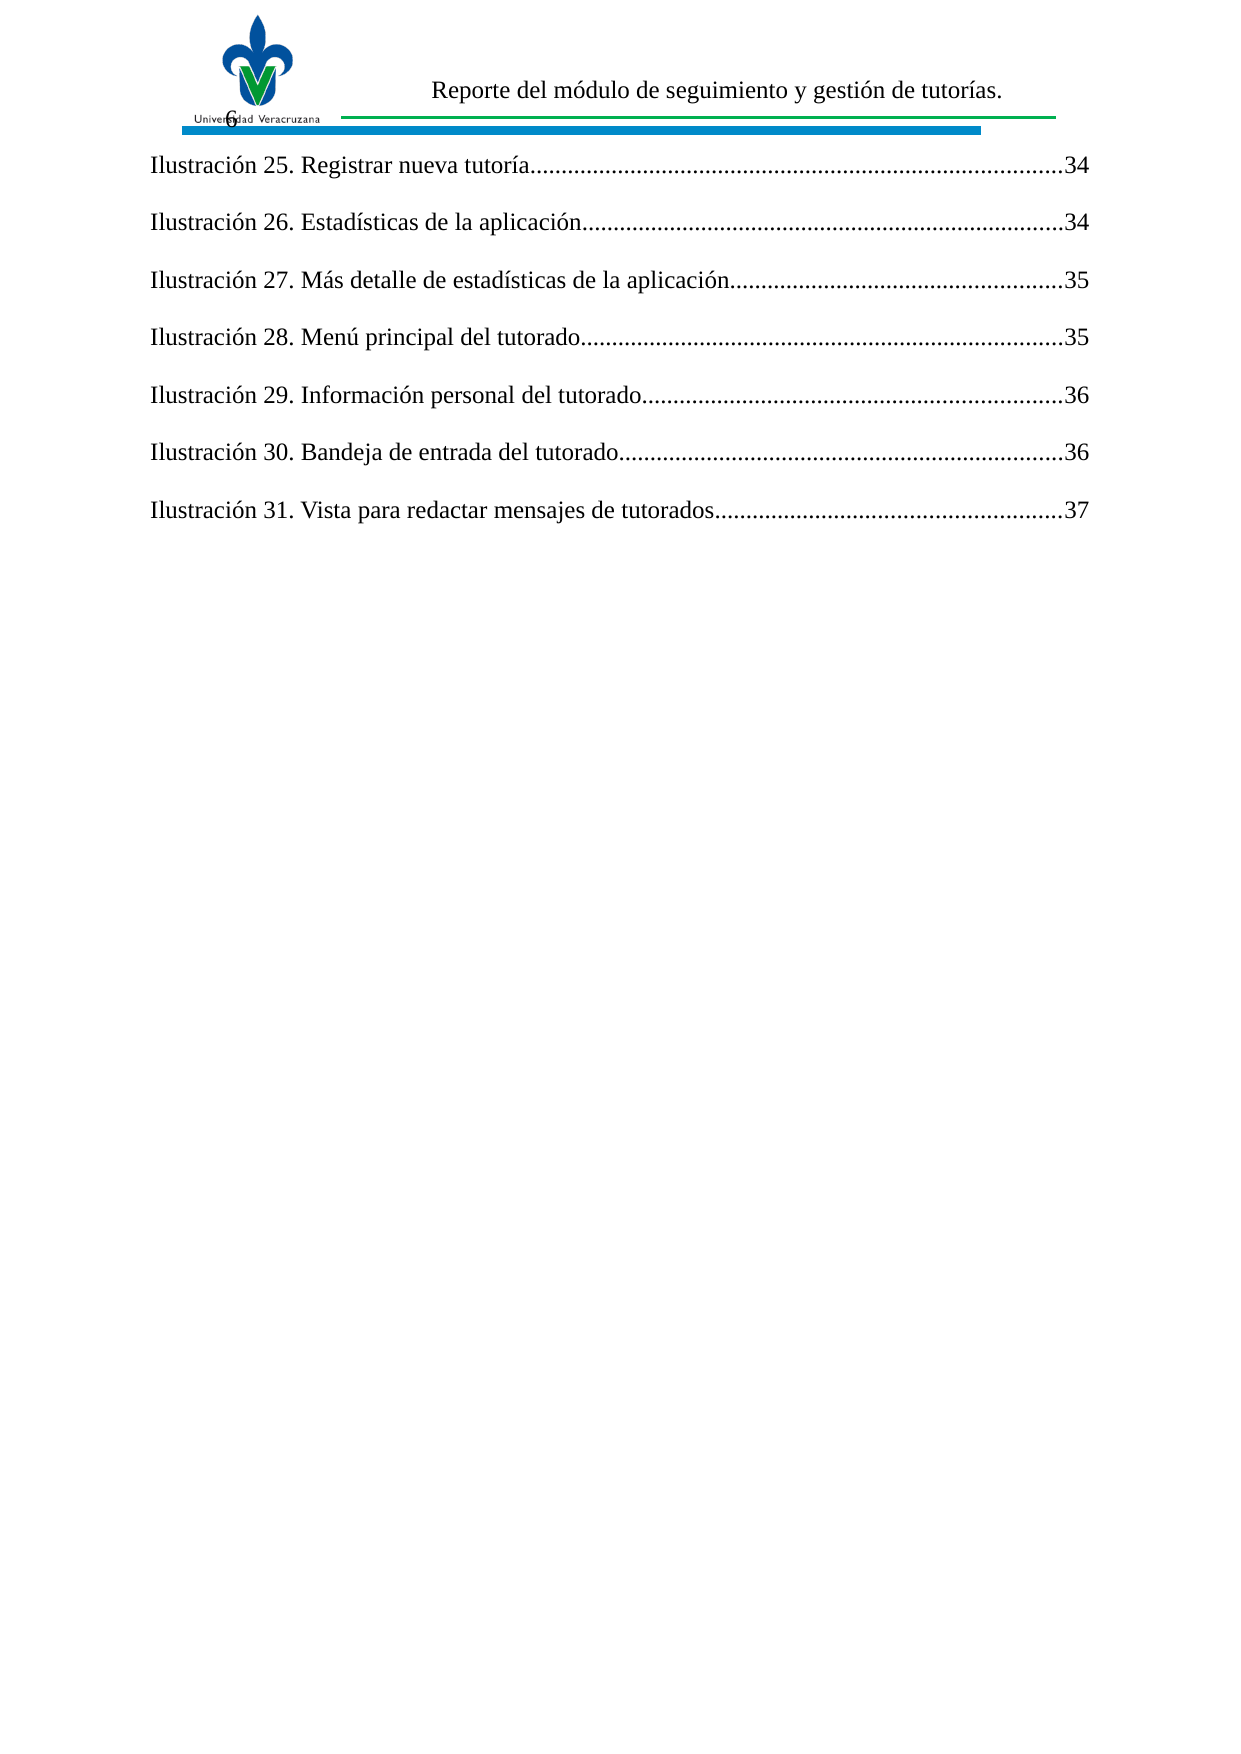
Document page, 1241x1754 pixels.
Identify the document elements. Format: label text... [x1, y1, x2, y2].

picture [184, 14, 329, 124]
text Ilustración 31. Vista para redactar mensajes de tutorados 37 [150, 495, 1090, 524]
text Ilustración 25. Registrar nueva tutoría 34 [150, 150, 1090, 179]
text Ilustración 29. Información personal del tutorado 36 [150, 380, 1090, 409]
text Ilustración 28. Menú principal del tutorado 35 [150, 322, 1090, 351]
text Ilustración 27. Más detalle de estadísticas de la aplicación 35 [150, 265, 1090, 294]
text Ilustración 30. Bandeja de entrada del tutorado 36 [150, 437, 1090, 466]
text Ilustración 26. Estadísticas de la aplicación 34 [150, 207, 1090, 236]
